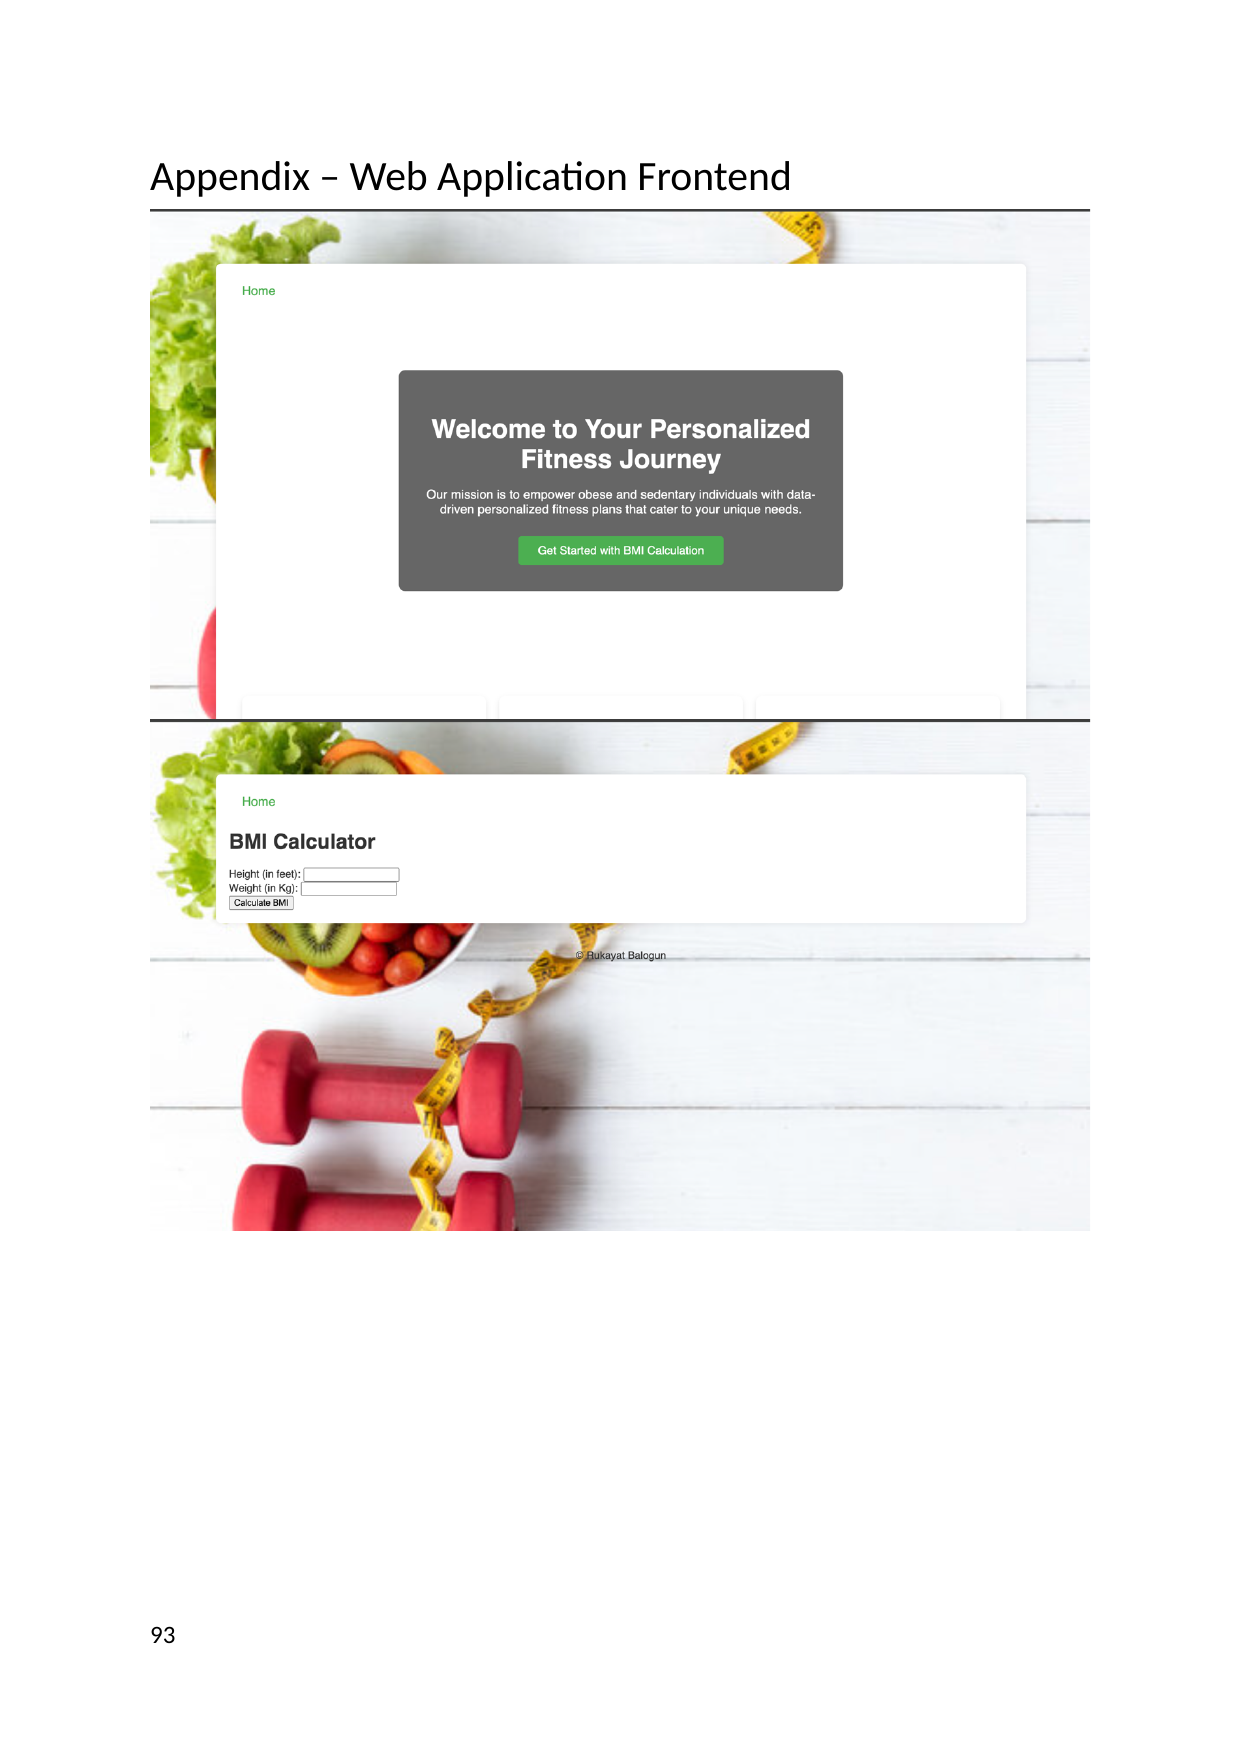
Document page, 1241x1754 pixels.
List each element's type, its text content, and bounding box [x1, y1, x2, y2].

subtitle Appendix – Web Application Frontend [150, 150, 1090, 201]
picture [150, 209, 1091, 1231]
